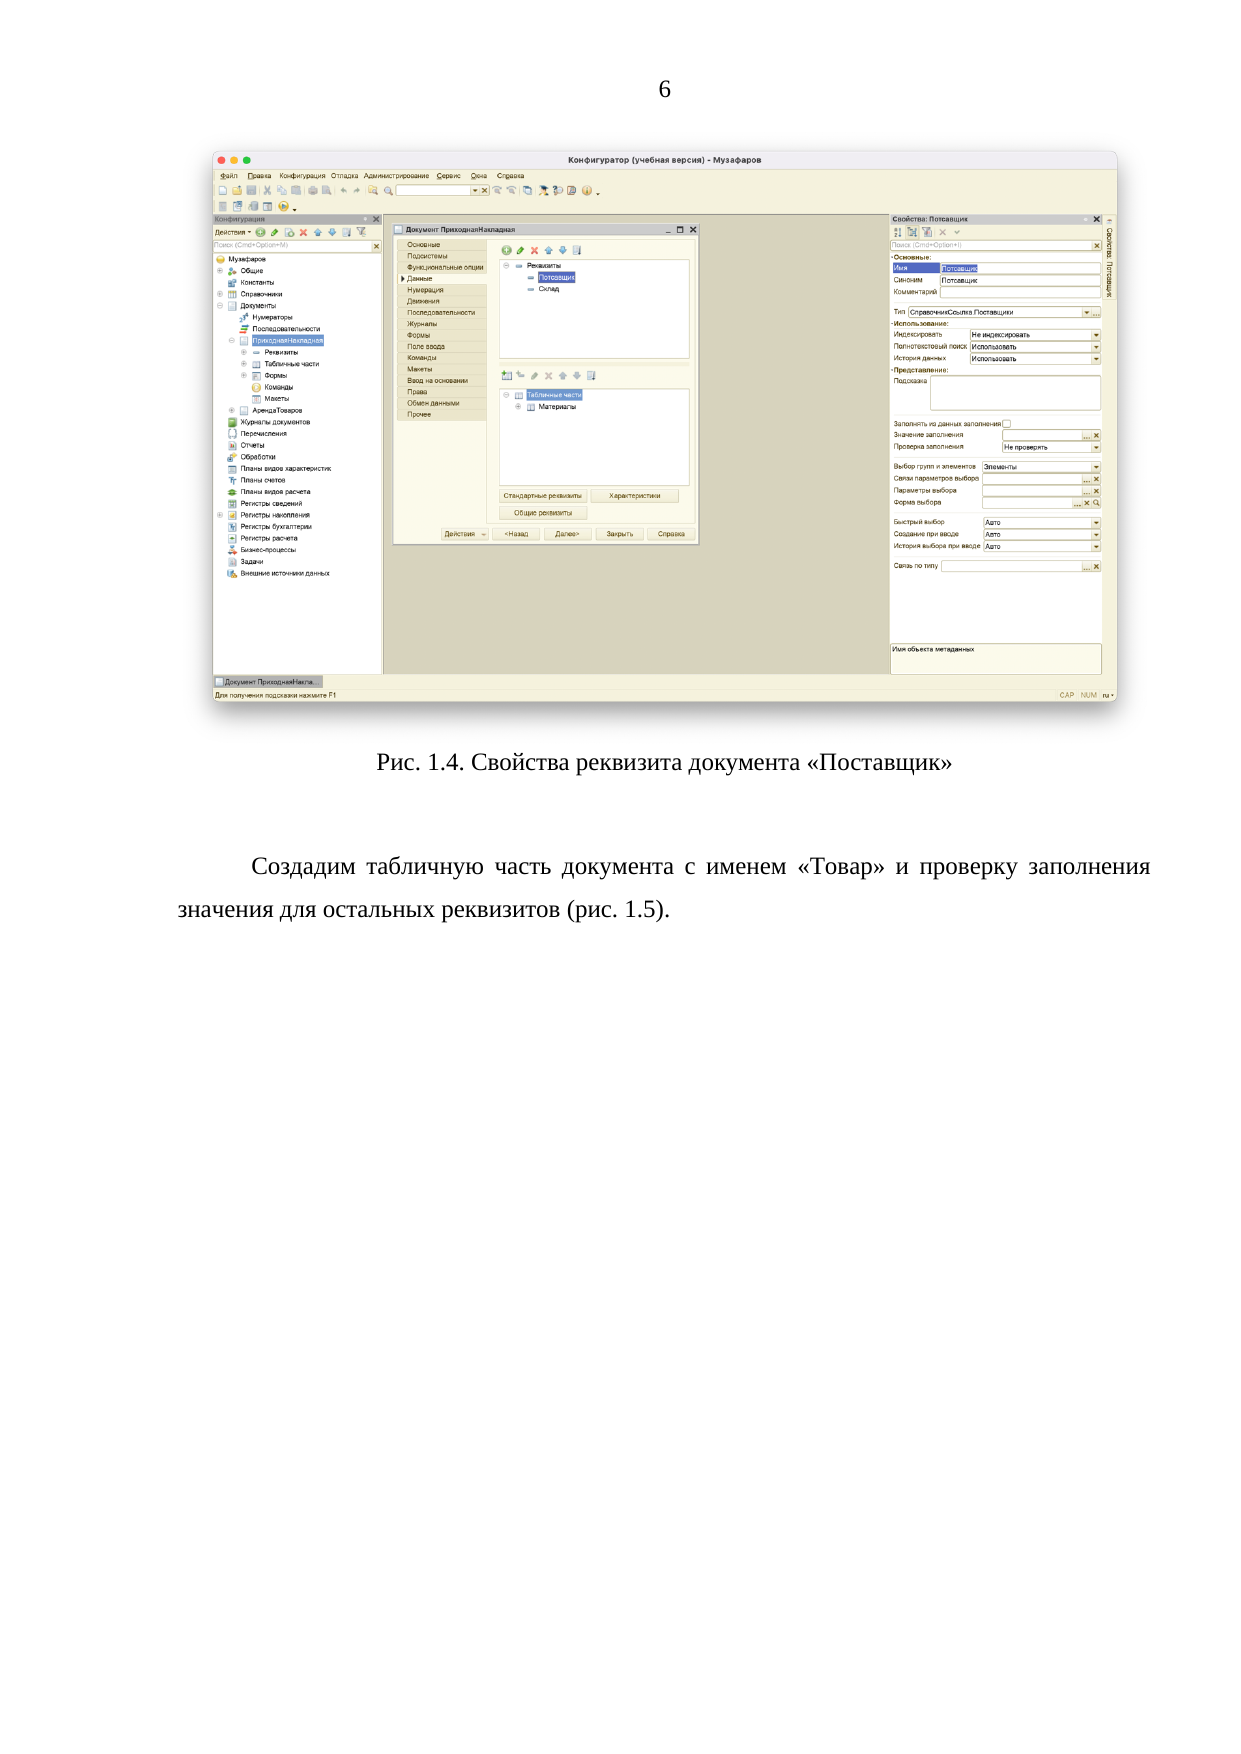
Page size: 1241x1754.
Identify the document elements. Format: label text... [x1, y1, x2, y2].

text Рис. 1.4. Свойства реквизита документа «Поставщик» [177, 748, 1152, 776]
text Создадим табличную часть документа с именем «Товар» и проверку заполнения значения для остальных реквизитов (рис. 1.5). [177, 851, 1152, 923]
picture [177, 127, 1152, 748]
